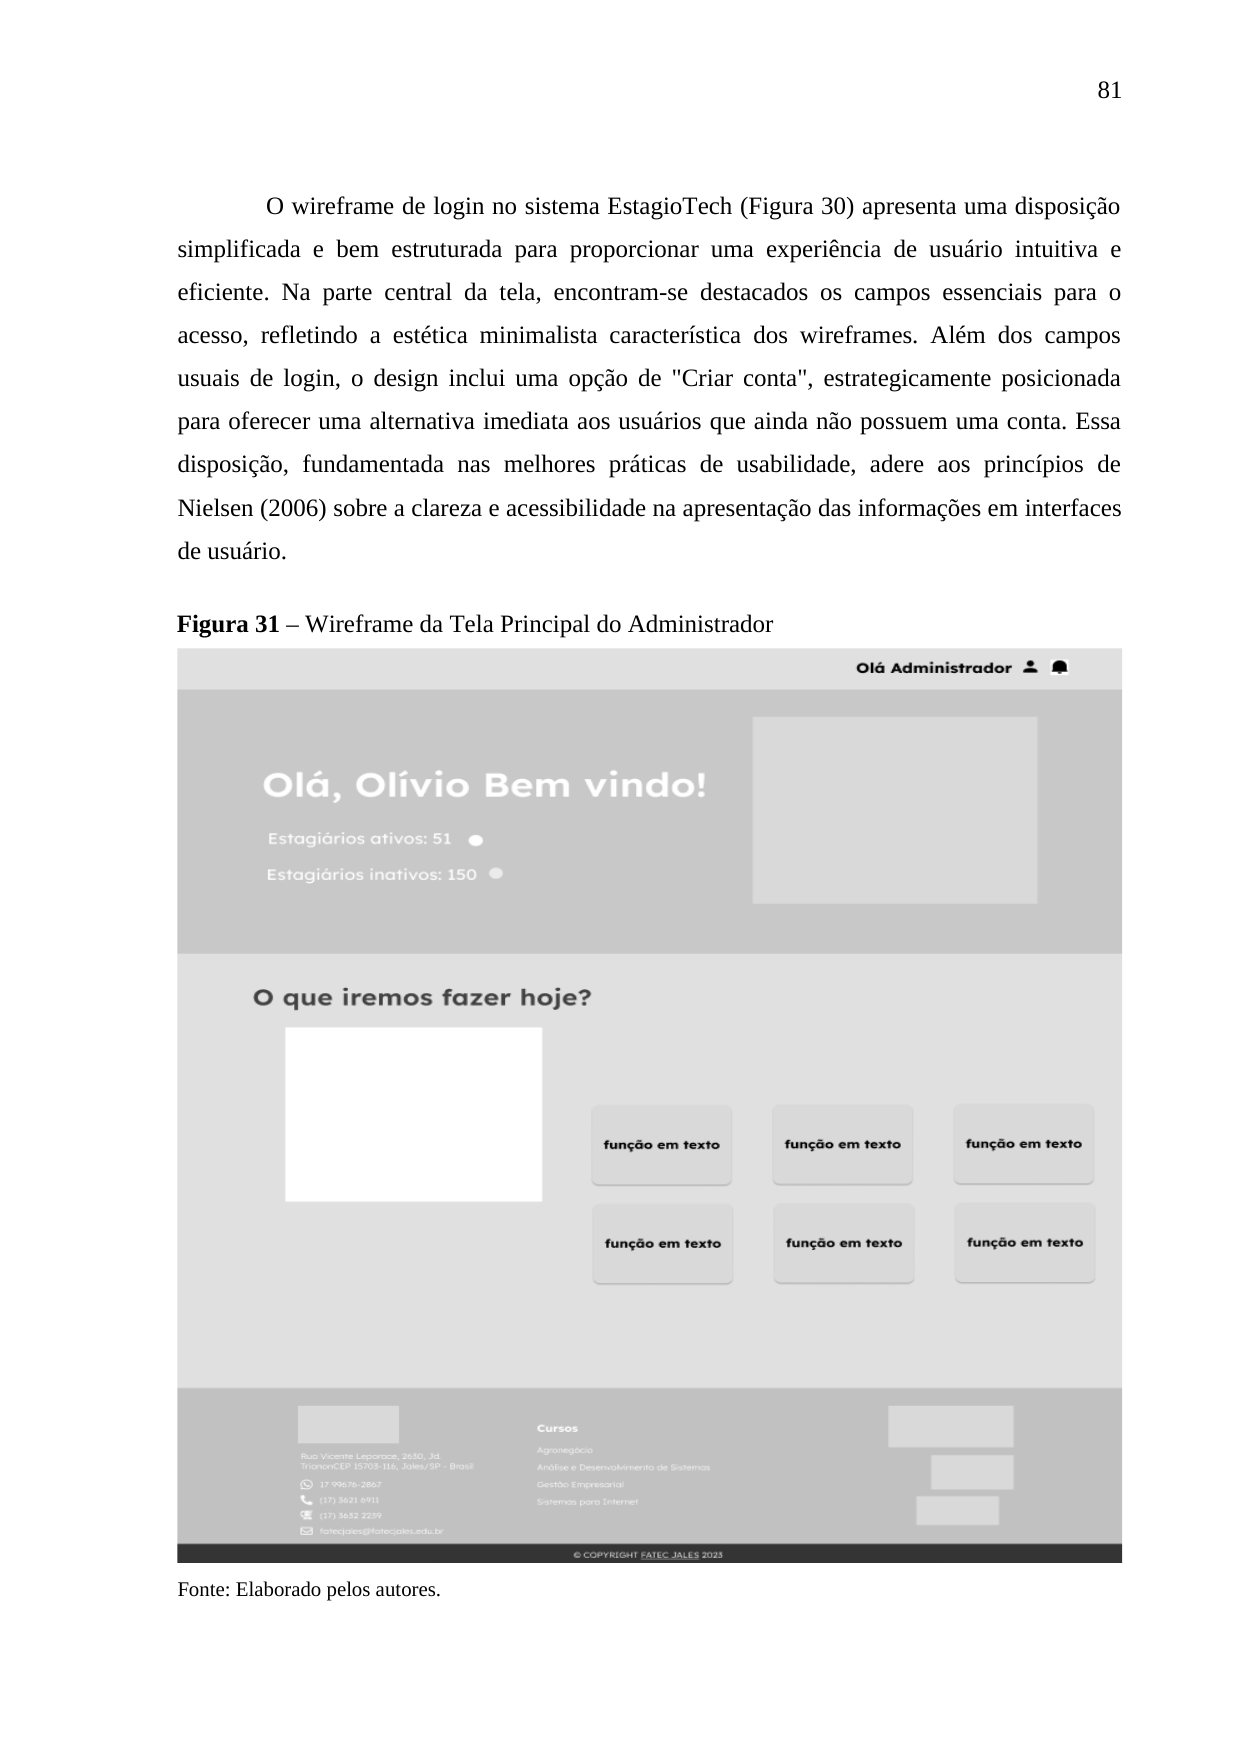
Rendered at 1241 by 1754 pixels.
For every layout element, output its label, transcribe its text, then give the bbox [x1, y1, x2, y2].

text O wireframe de login no sistema EstagioTech (Figura 30) apresenta uma disposição simplificada e bem estruturada para proporcionar uma experiência de usuário intuitiva e eficiente. Na parte central da tela, encontram-se destacados os campos essenciais para o acesso, refletindo a estética minimalista característica dos wireframes. Além dos campos usuais de login, o design inclui uma opção de "Criar conta", estrategicamente posicionada para oferecer uma alternativa imediata aos usuários que ainda não possuem uma conta. Essa disposição, fundamentada nas melhores práticas de usabilidade, adere aos princípios de Nielsen (2006) sobre a clareza e acessibilidade na apresentação das informações em interfaces de usuário. [177, 191, 1122, 564]
text Fonte: Elaborado pelos autores. [177, 1563, 1122, 1601]
picture [177, 648, 1123, 1563]
